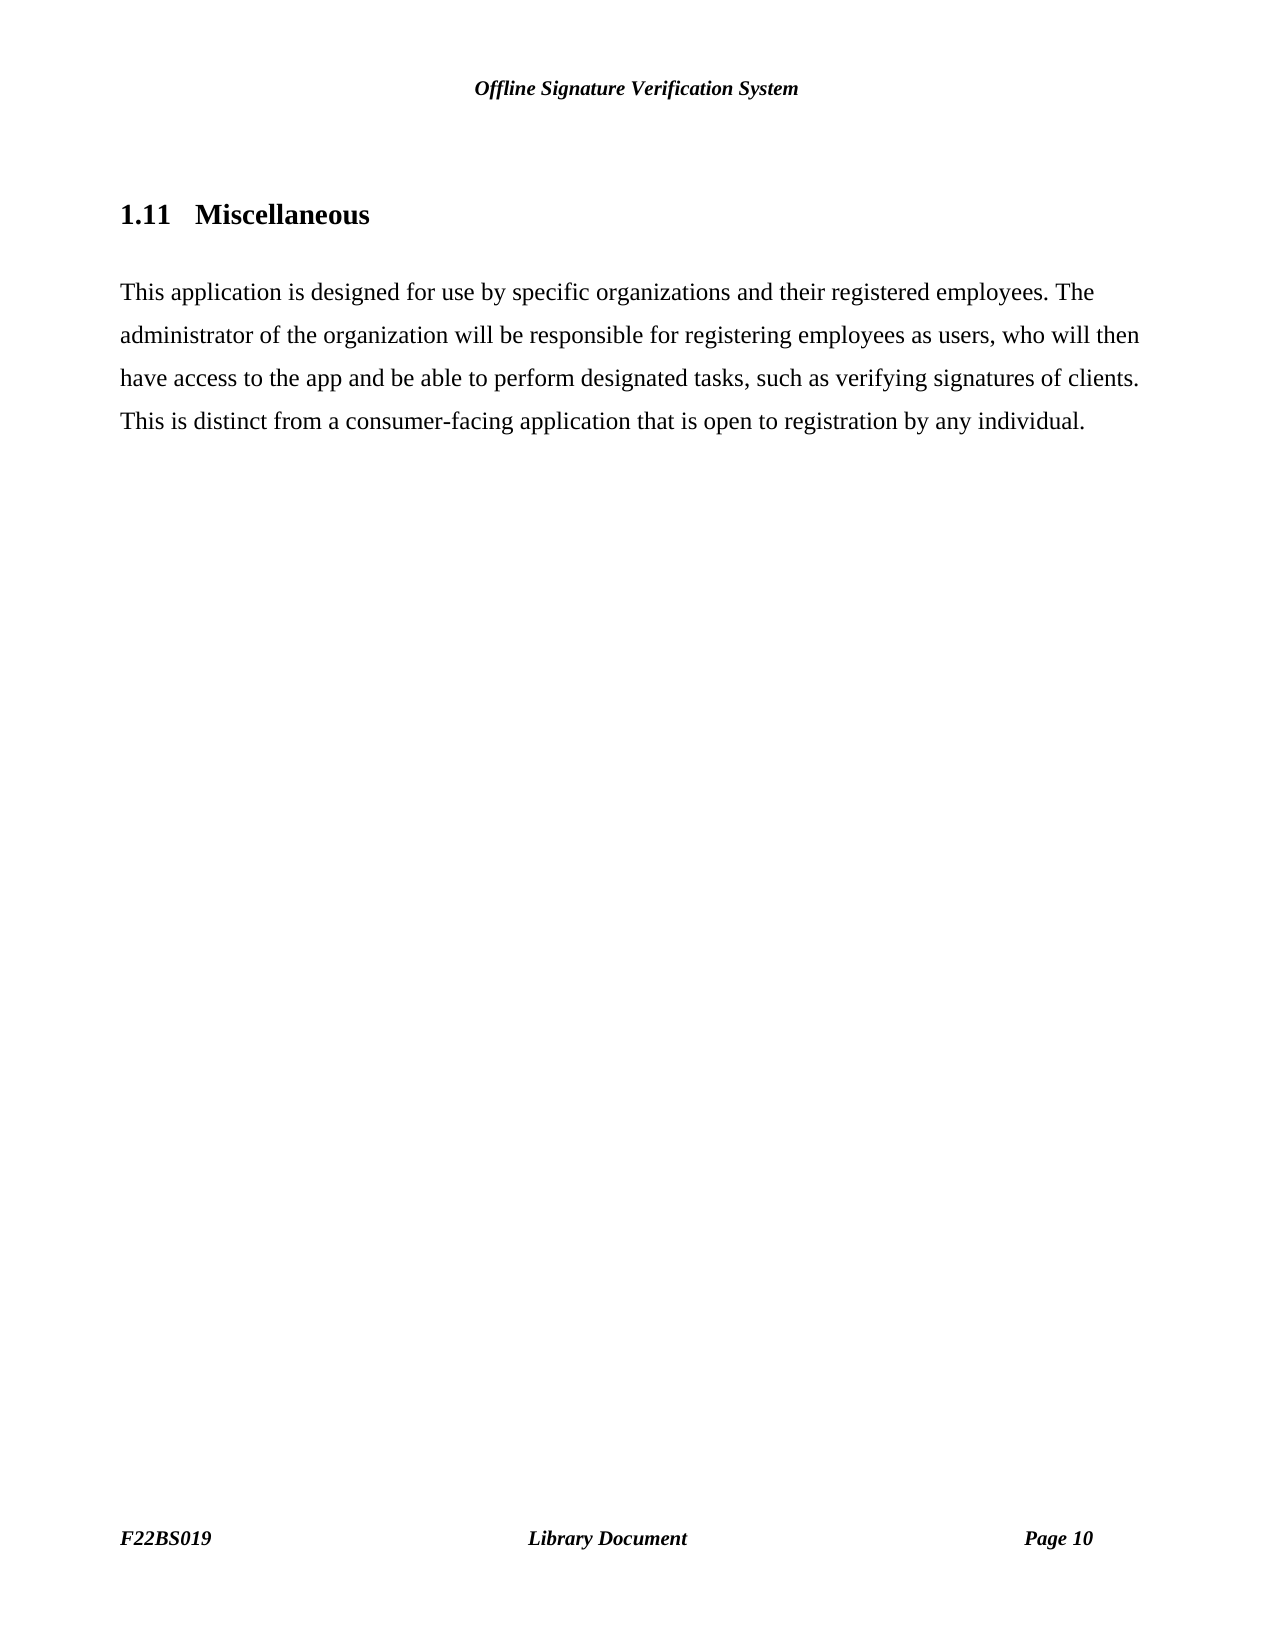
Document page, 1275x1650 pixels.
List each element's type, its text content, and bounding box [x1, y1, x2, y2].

subtitle Miscellaneous [120, 197, 1155, 231]
text This application is designed for use by specific organizations and their registered employees. The administrator of the organization will be responsible for registering employees as users, who will then have access to the app and be able to perform designated tasks, such as verifying signatures of clients. This is distinct from a consumer-facing application that is open to registration by any individual. [120, 277, 1155, 435]
